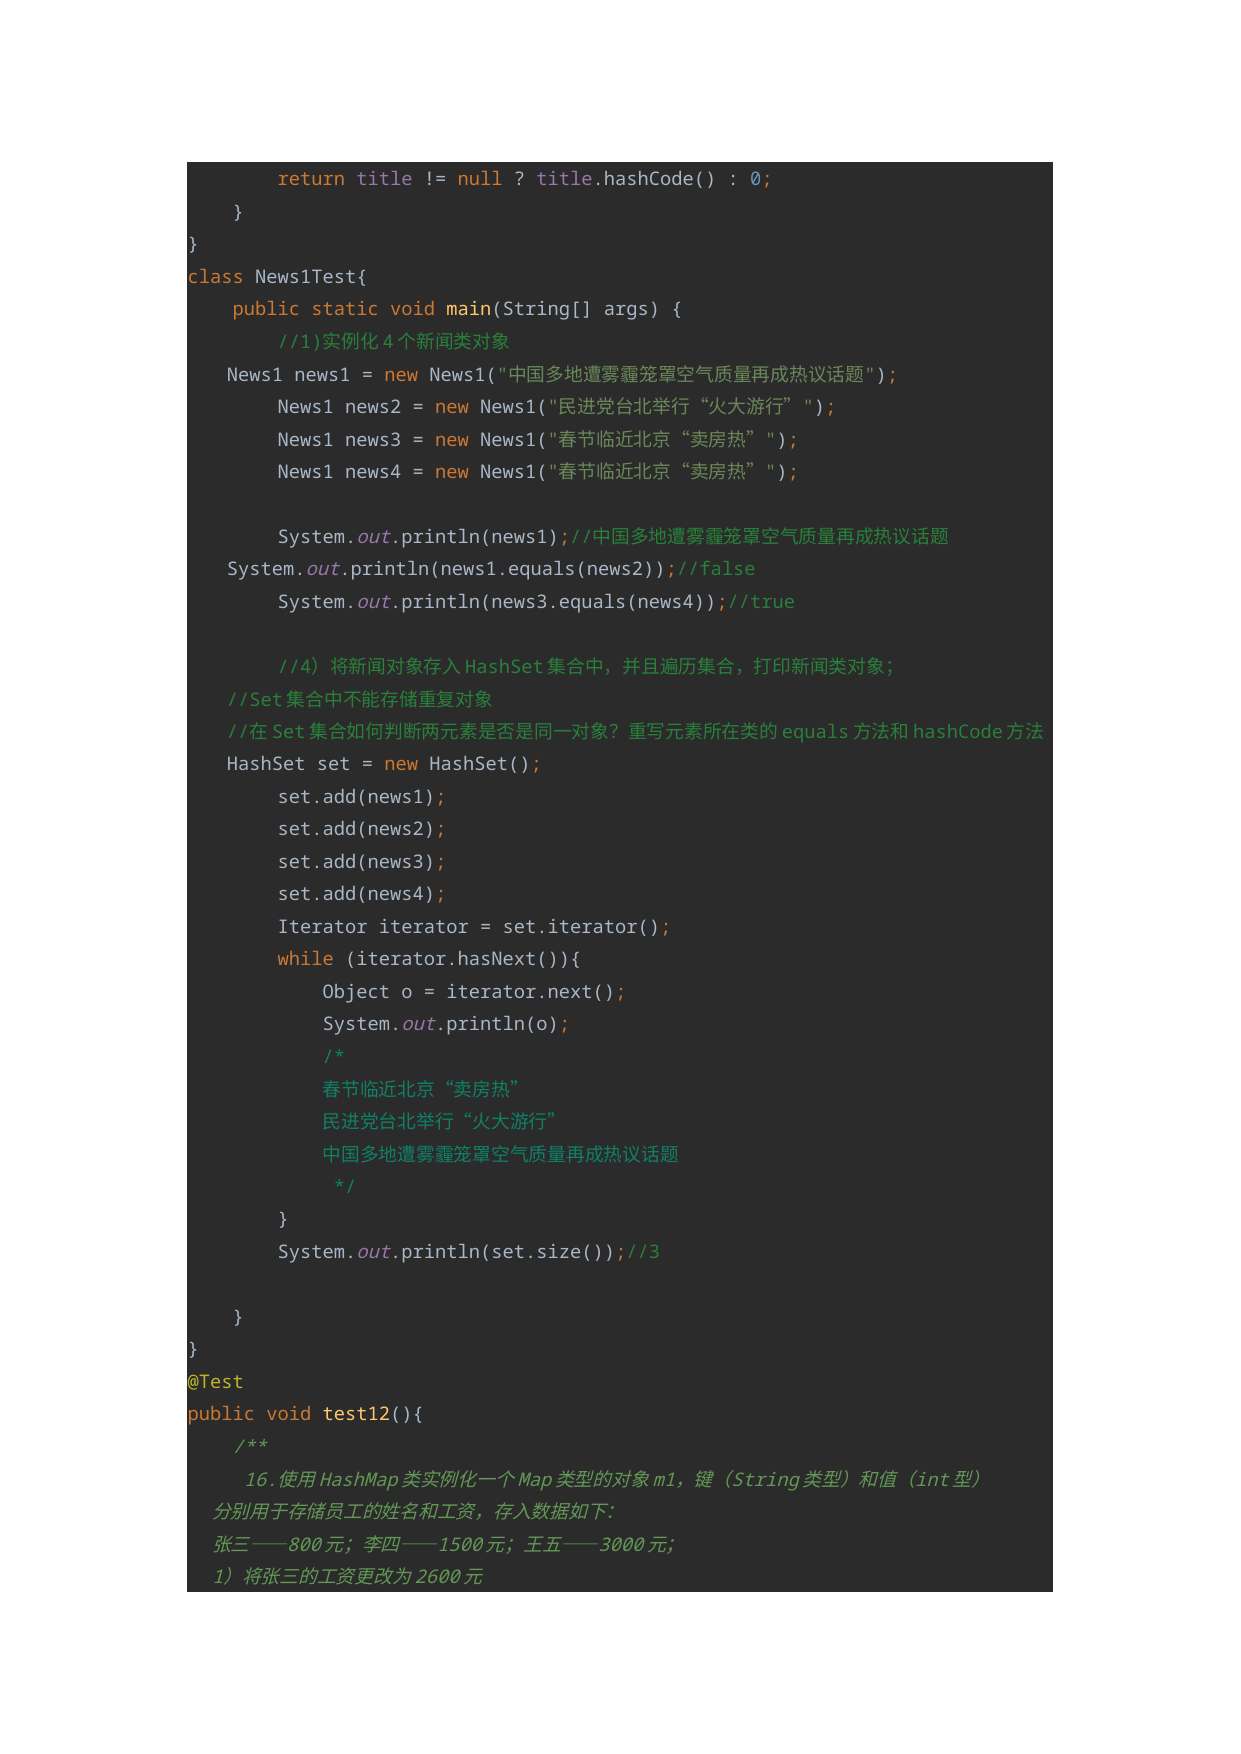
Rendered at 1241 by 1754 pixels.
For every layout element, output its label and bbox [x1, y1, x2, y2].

text [187, 1364, 1053, 1592]
text [187, 162, 1053, 1364]
